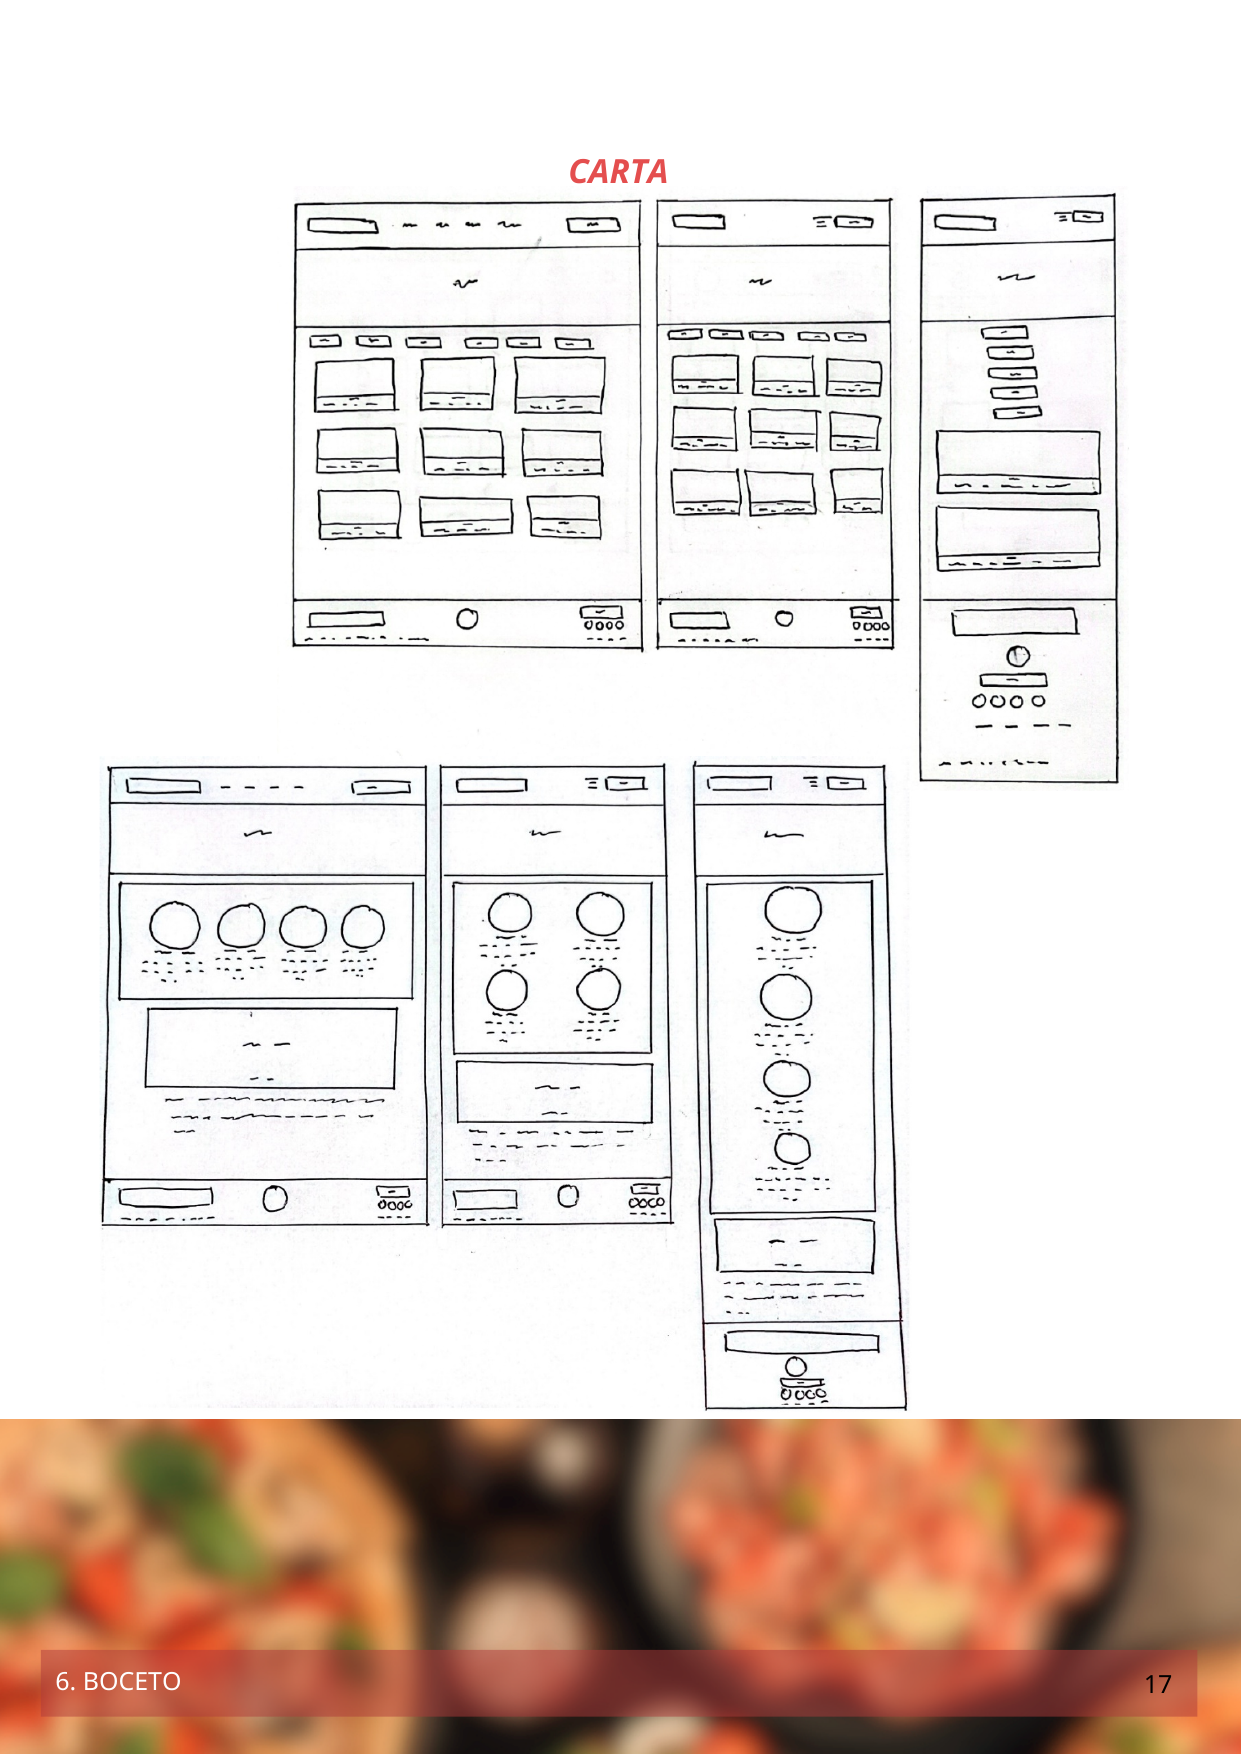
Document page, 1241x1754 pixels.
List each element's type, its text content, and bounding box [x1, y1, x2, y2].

text CARTA [177, 148, 1063, 193]
picture [0, 1419, 1241, 1754]
text SOBRE NOSOTROS [912, 768, 1063, 814]
picture [99, 186, 1130, 1417]
